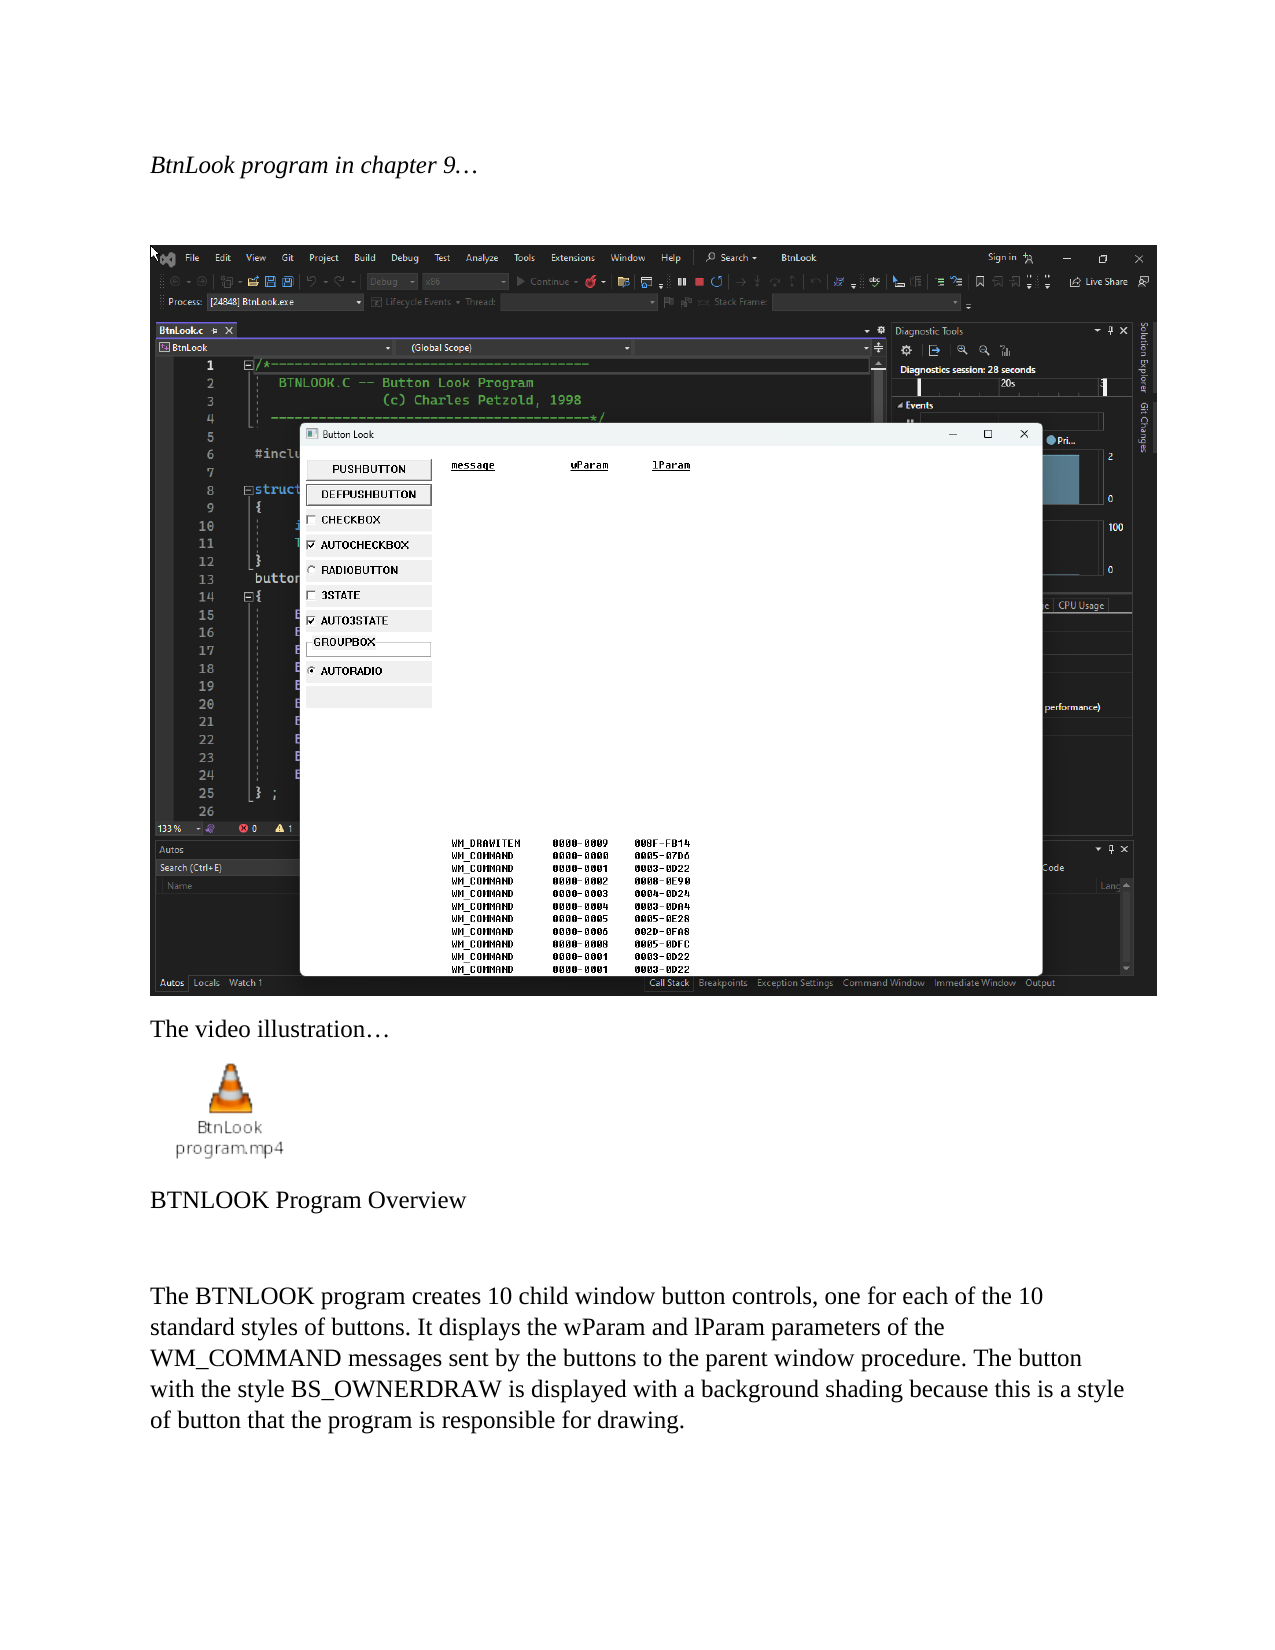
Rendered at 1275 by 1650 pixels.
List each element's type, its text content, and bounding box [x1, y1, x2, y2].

picture [150, 245, 1157, 996]
text BtnLook program in chapter 9… [150, 150, 1125, 179]
text The BTNLOOK program creates 10 child window button controls, one for each of the 10 standard styles of buttons. It displays the wParam and lParam parameters of the WM_COMMAND messages sent by the buttons to the parent window procedure. The button with the style BS_OWNERDRAW is displayed with a background shading because this is a style of button that the program is responsible for drawing. [150, 1281, 1125, 1434]
text The video illustration… [150, 1014, 1125, 1043]
text BTNLOOK Program Overview [150, 1185, 1125, 1214]
